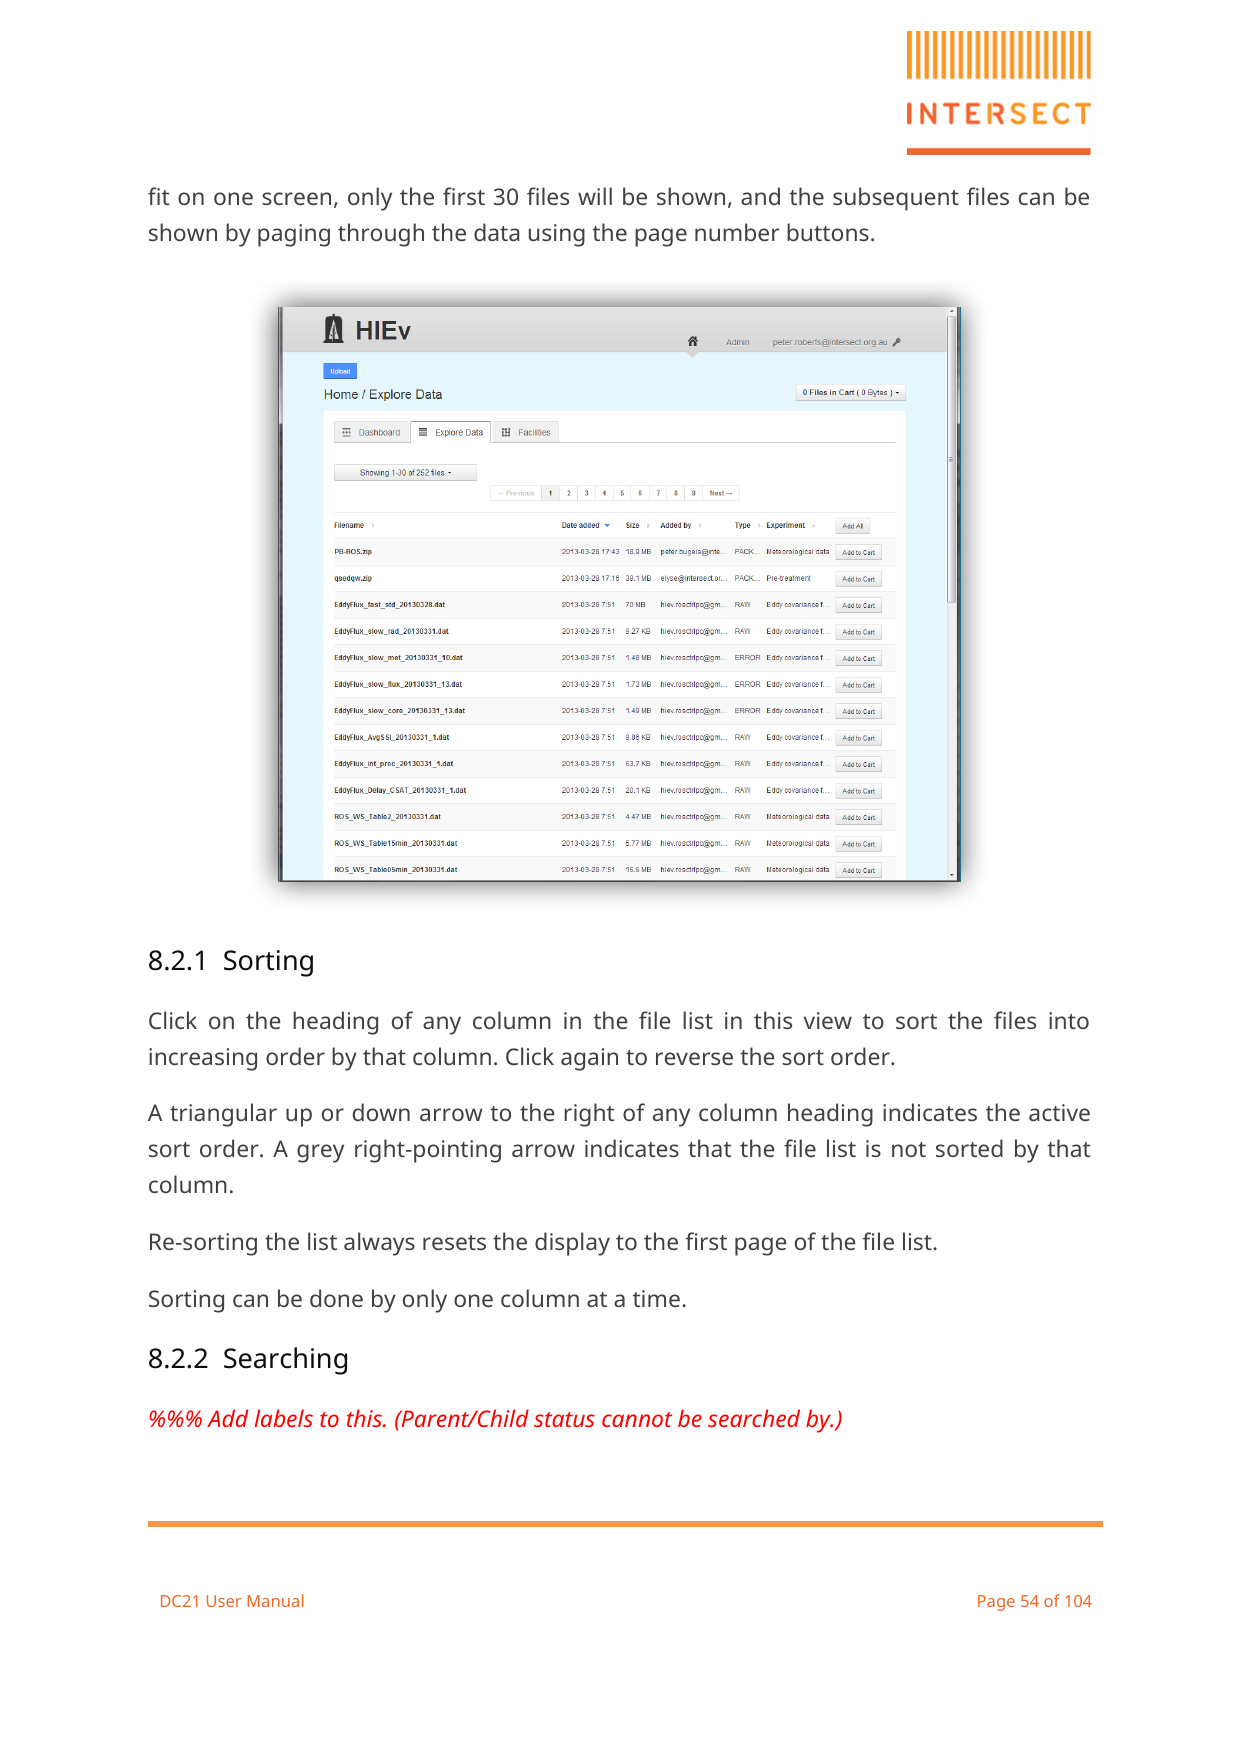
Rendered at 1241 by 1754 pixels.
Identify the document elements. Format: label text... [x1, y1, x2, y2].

text A triangular up or down arrow to the right of any column heading indicates the active sort order. A grey right-pointing arrow indicates that the file list is not sorted by that column. [148, 1097, 1092, 1200]
picture [278, 307, 961, 882]
text Click on the heading of any column in the file list in this view to sort the files into increasing order by that column. Click again to reverse the sort order. [148, 1004, 1092, 1072]
subtitle Searching [148, 1339, 1092, 1376]
text Re-sorting the list always resets the display to the first page of the file list. [148, 1226, 1092, 1257]
text %%% Add labels to this. (Parent/Child status cannot be searched by.) [148, 1403, 1092, 1434]
subtitle Sorting [148, 941, 1092, 978]
text Sorting can be done by only one column at a time. [148, 1283, 1092, 1314]
picture [905, 29, 1093, 157]
